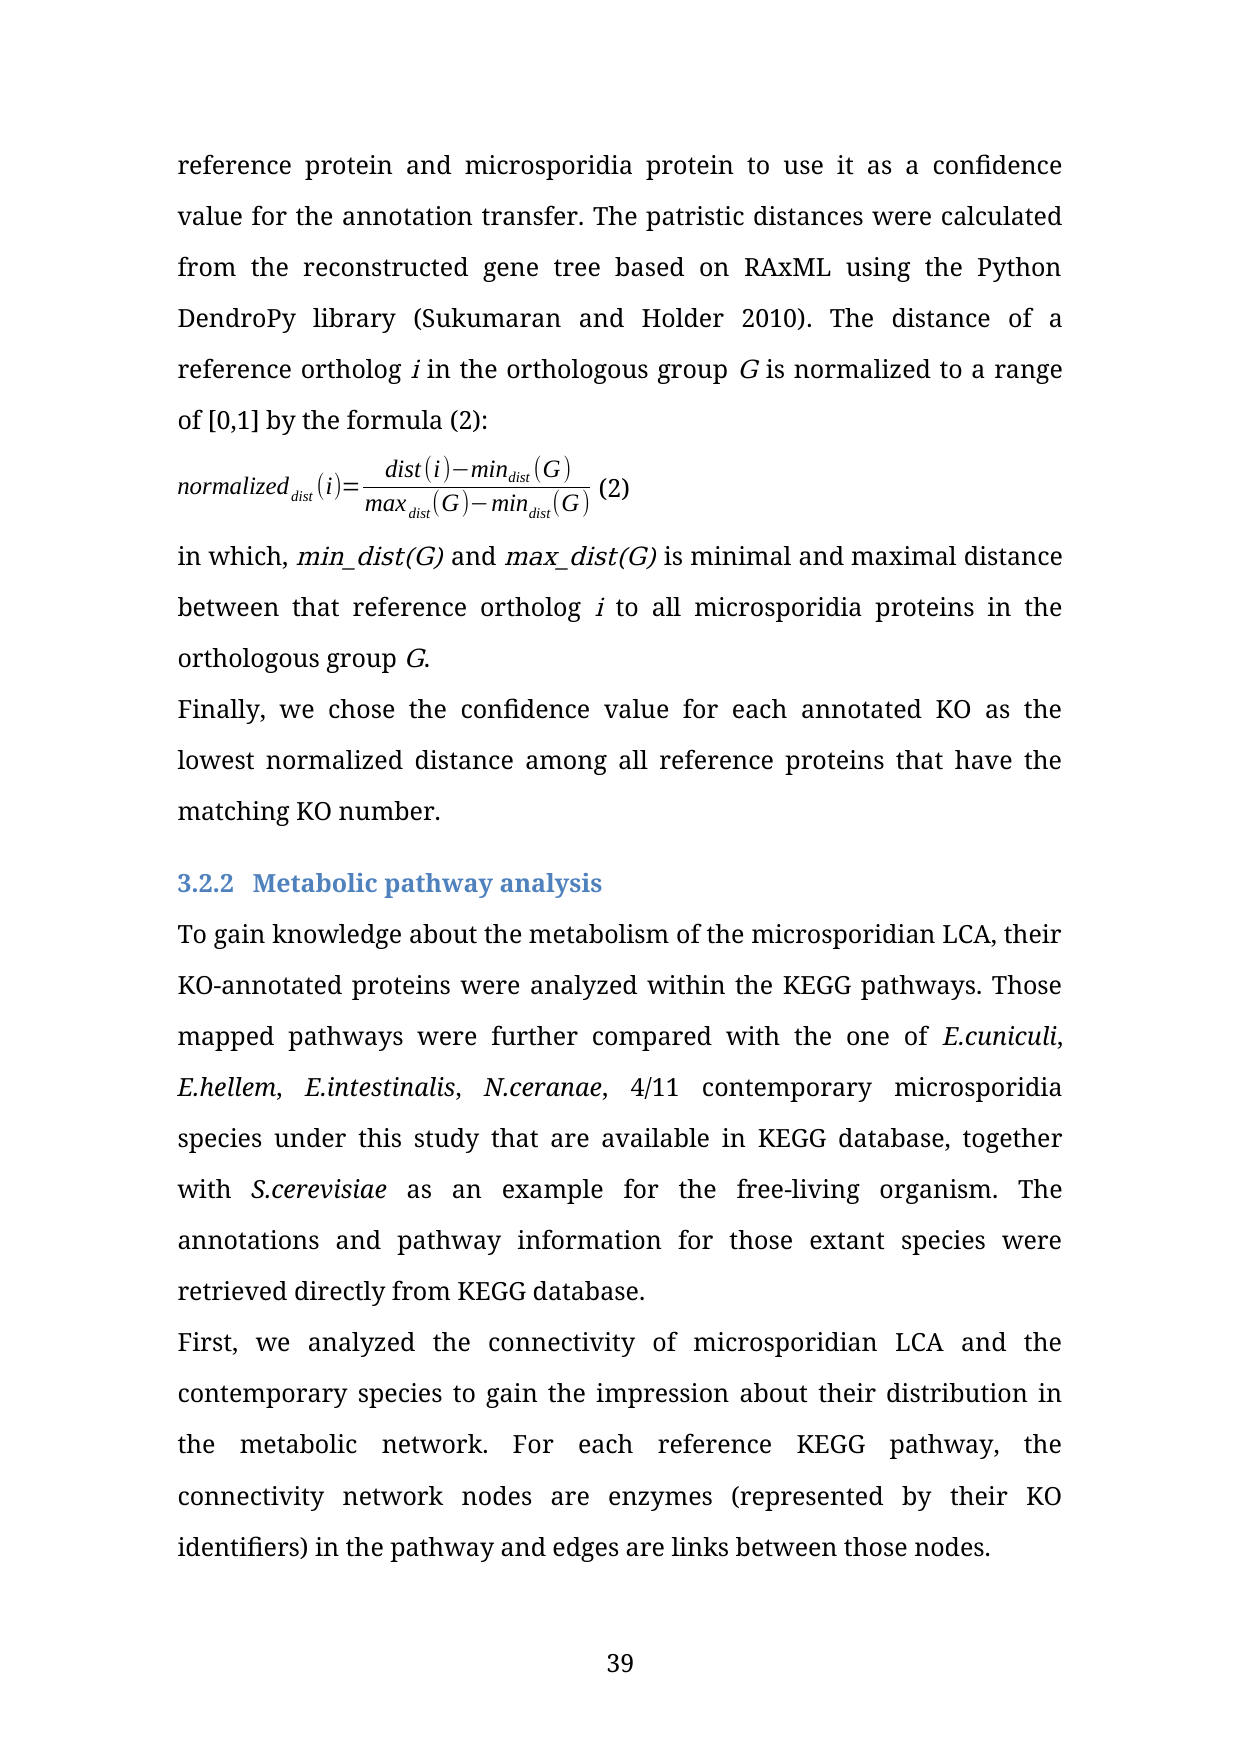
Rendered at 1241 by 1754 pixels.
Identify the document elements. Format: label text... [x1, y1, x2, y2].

text First, we analyzed the connectivity of microsporidian LCA and the contemporary species to gain the impression about their distribution in the metabolic network. For each reference KEGG pathway, the connectivity network nodes are enzymes (represented by their KO identifiers) in the pathway and edges are links between those nodes. [177, 1325, 1063, 1563]
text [177, 148, 1063, 437]
text To gain knowledge about the metabolism of the microsporidian LCA, their KO-annotated proteins were analyzed within the KEGG pathways. Those mapped pathways were further compared with the one of E.cuniculi, E.hellem, E.intestinalis, N.ceranae, 4/11 contemporary microsporidia species under this study that are available in KEGG database, together with S.cerevisiae as an example for the free-living organism. The annotations and pathway information for those extant species were retrieved directly from KEGG database. [177, 917, 1063, 1308]
text (2) [177, 454, 1063, 522]
text Finally, we chose the confidence value for each annotated KO as the lowest normalized distance among all reference proteins that have the matching KO number. [177, 692, 1063, 828]
text in which, min_dist(G) and max_dist(G) is minimal and maximal distance between that reference ortholog i to all microsporidia proteins in the orthologous group G. [177, 538, 1063, 675]
subtitle Metabolic pathway analysis [177, 866, 1063, 900]
